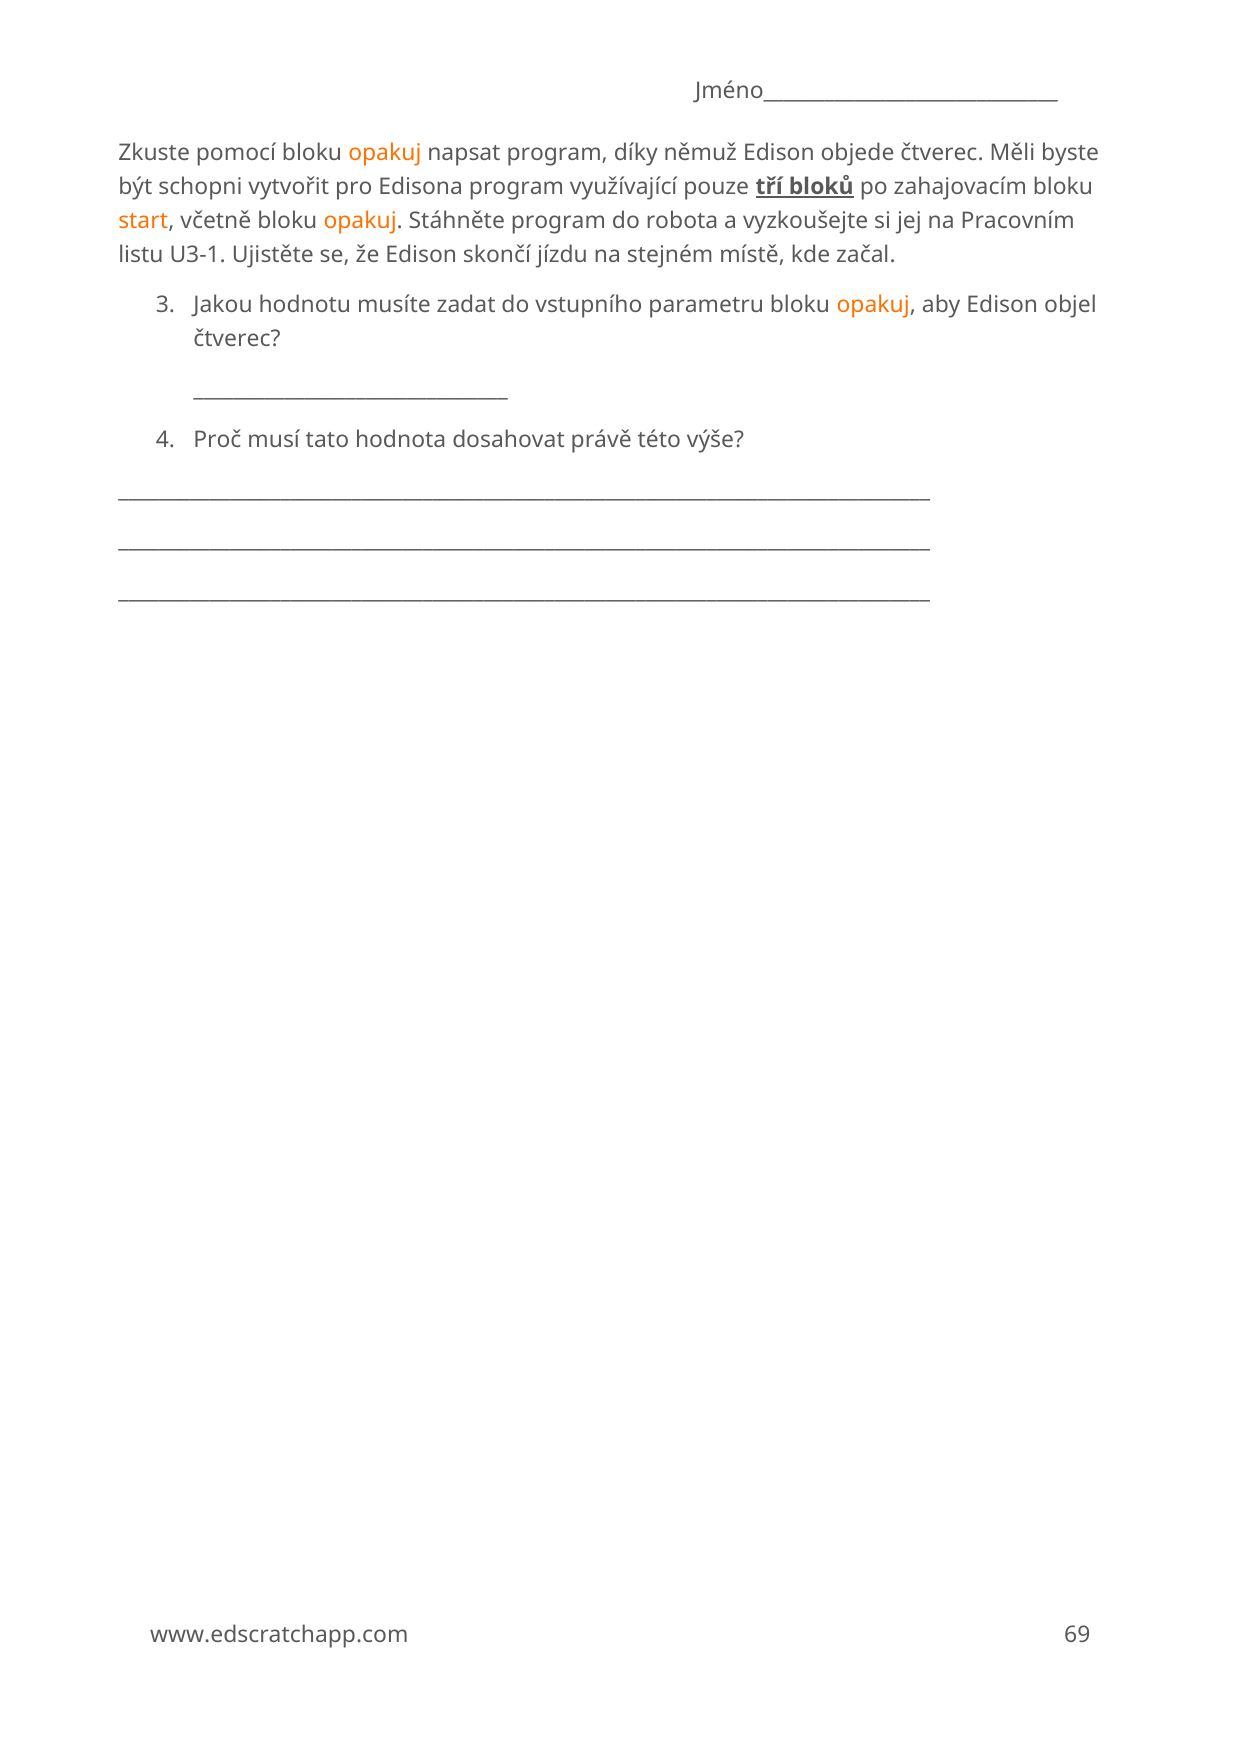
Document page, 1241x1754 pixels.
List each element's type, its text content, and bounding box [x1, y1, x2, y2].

text _______________________________ [118, 372, 1122, 403]
text ________________________________________________________________________________ [118, 523, 1122, 555]
text ________________________________________________________________________________ [118, 473, 1122, 504]
list Proč musí tato hodnota dosahovat právě této výše? [156, 423, 1122, 454]
text Zkuste pomocí bloku opakuj napsat program, díky němuž Edison objede čtverec. Měli byste být schopni vytvořit pro Edisona program využívající pouze tří bloků po zahajovacím bloku start, včetně bloku opakuj. Stáhněte program do robota a vyzkoušejte si jej na Pracovním listu U3-1. Ujistěte se, že Edison skončí jízdu na stejném místě, kde začal. [118, 136, 1122, 269]
list Jakou hodnotu musíte zadat do vstupního parametru bloku opakuj, aby Edison objel čtverec? [156, 288, 1122, 353]
text ________________________________________________________________________________ [118, 574, 1122, 605]
